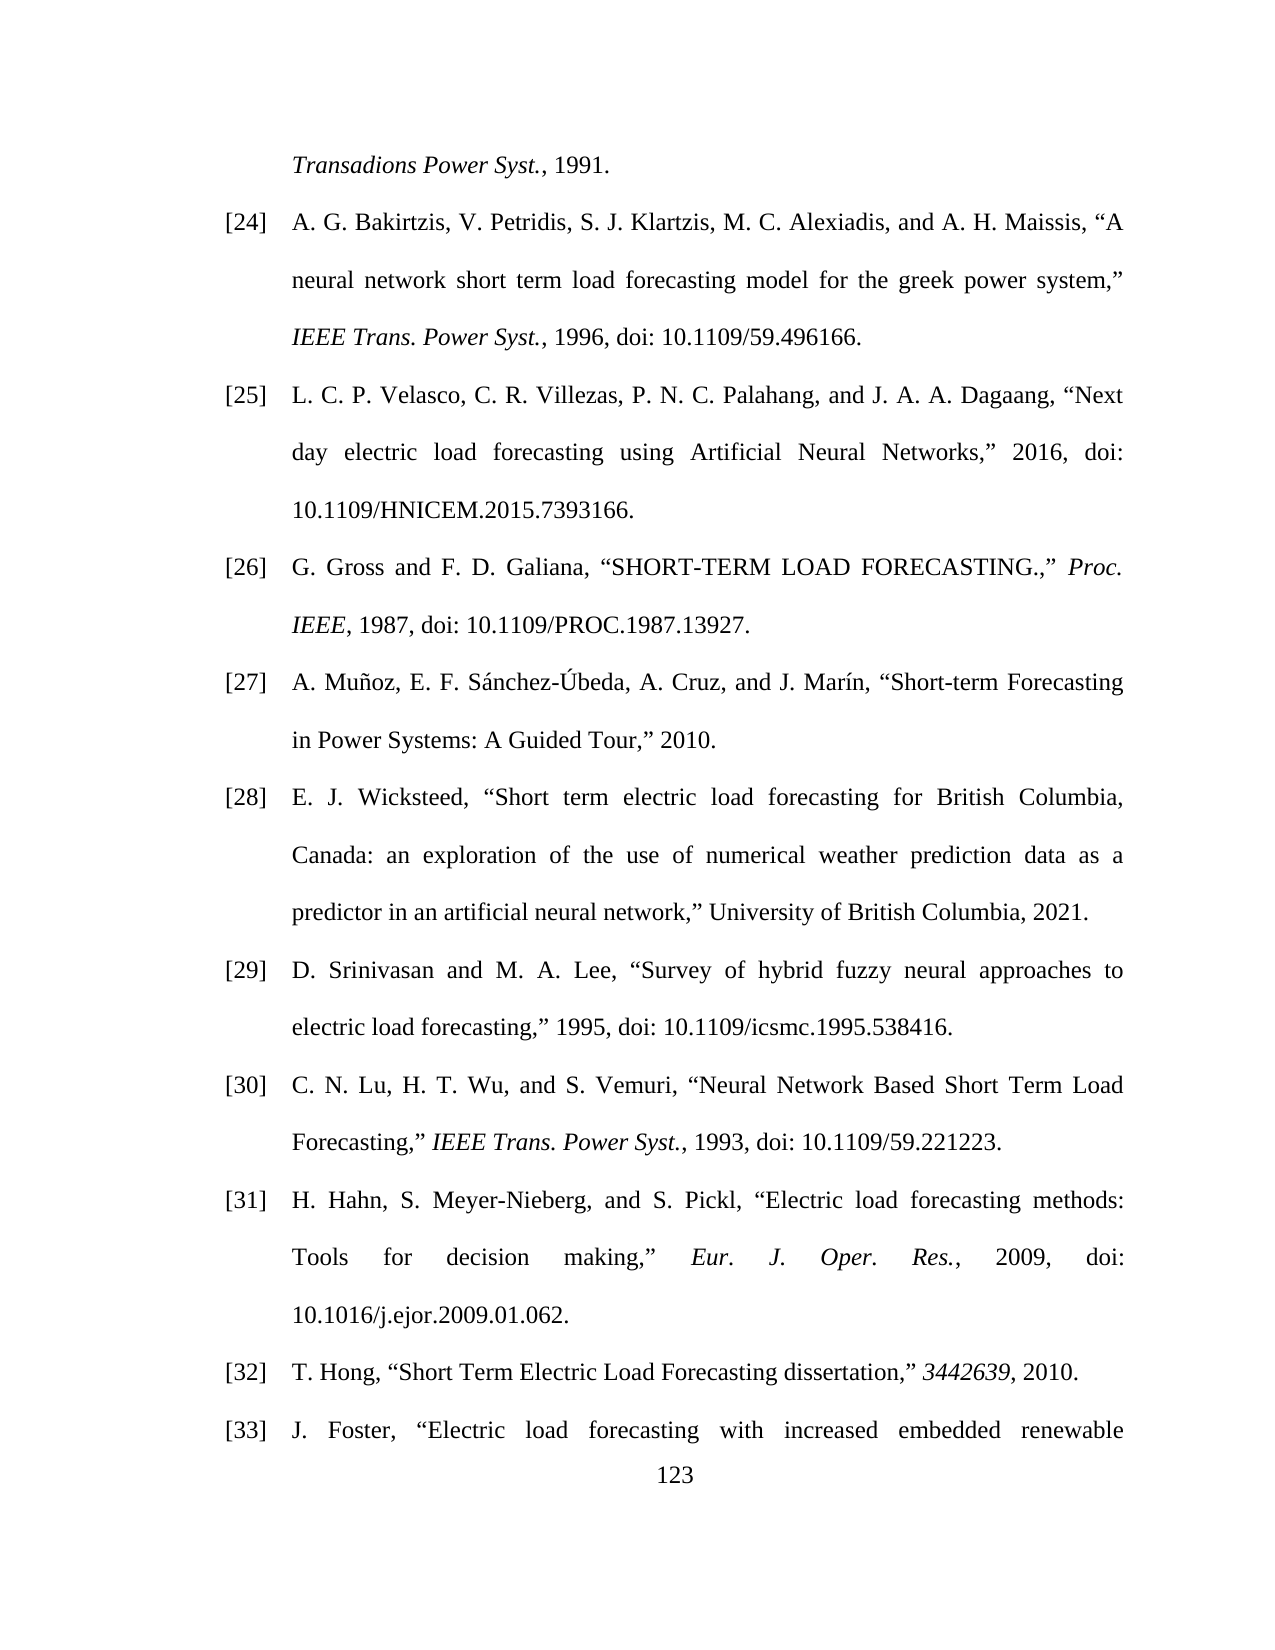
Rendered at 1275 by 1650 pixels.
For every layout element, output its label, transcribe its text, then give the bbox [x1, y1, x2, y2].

text [25] L. C. P. Velasco, C. R. Villezas, P. N. C. Palahang, and J. A. A. Dagaang, “Next day electric load forecasting using Artificial Neural Networks,” 2016, doi: 10.1109/HNICEM.2015.7393166. [225, 380, 1125, 524]
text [225, 1415, 1125, 1444]
text [26] G. Gross and F. D. Galiana, “SHORT-TERM LOAD FORECASTING.,” Proc. IEEE, 1987, doi: 10.1109/PROC.1987.13927. [225, 552, 1125, 639]
text [27] A. Muñoz, E. F. Sánchez-Úbeda, A. Cruz, and J. Marín, “Short-term Forecasting in Power Systems: A Guided Tour,” 2010. [225, 667, 1125, 754]
text [24] A. G. Bakirtzis, V. Petridis, S. J. Klartzis, M. C. Alexiadis, and A. H. Maissis, “A neural network short term load forecasting model for the greek power system,” IEEE Trans. Power Syst., 1996, doi: 10.1109/59.496166. [225, 207, 1125, 351]
text [32] T. Hong, “Short Term Electric Load Forecasting dissertation,” 3442639, 2010. [225, 1357, 1125, 1386]
text [29] D. Srinivasan and M. A. Lee, “Survey of hybrid fuzzy neural approaches to electric load forecasting,” 1995, doi: 10.1109/icsmc.1995.538416. [225, 955, 1125, 1041]
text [225, 150, 1125, 179]
text [31] H. Hahn, S. Meyer-Nieberg, and S. Pickl, “Electric load forecasting methods: Tools for decision making,” Eur. J. Oper. Res., 2009, doi: 10.1016/j.ejor.2009.01.062. [225, 1185, 1125, 1329]
text [28] E. J. Wicksteed, “Short term electric load forecasting for British Columbia, Canada: an exploration of the use of numerical weather prediction data as a predictor in an artificial neural network,” University of British Columbia, 2021. [225, 782, 1125, 926]
text [30] C. N. Lu, H. T. Wu, and S. Vemuri, “Neural Network Based Short Term Load Forecasting,” IEEE Trans. Power Syst., 1993, doi: 10.1109/59.221223. [225, 1070, 1125, 1156]
